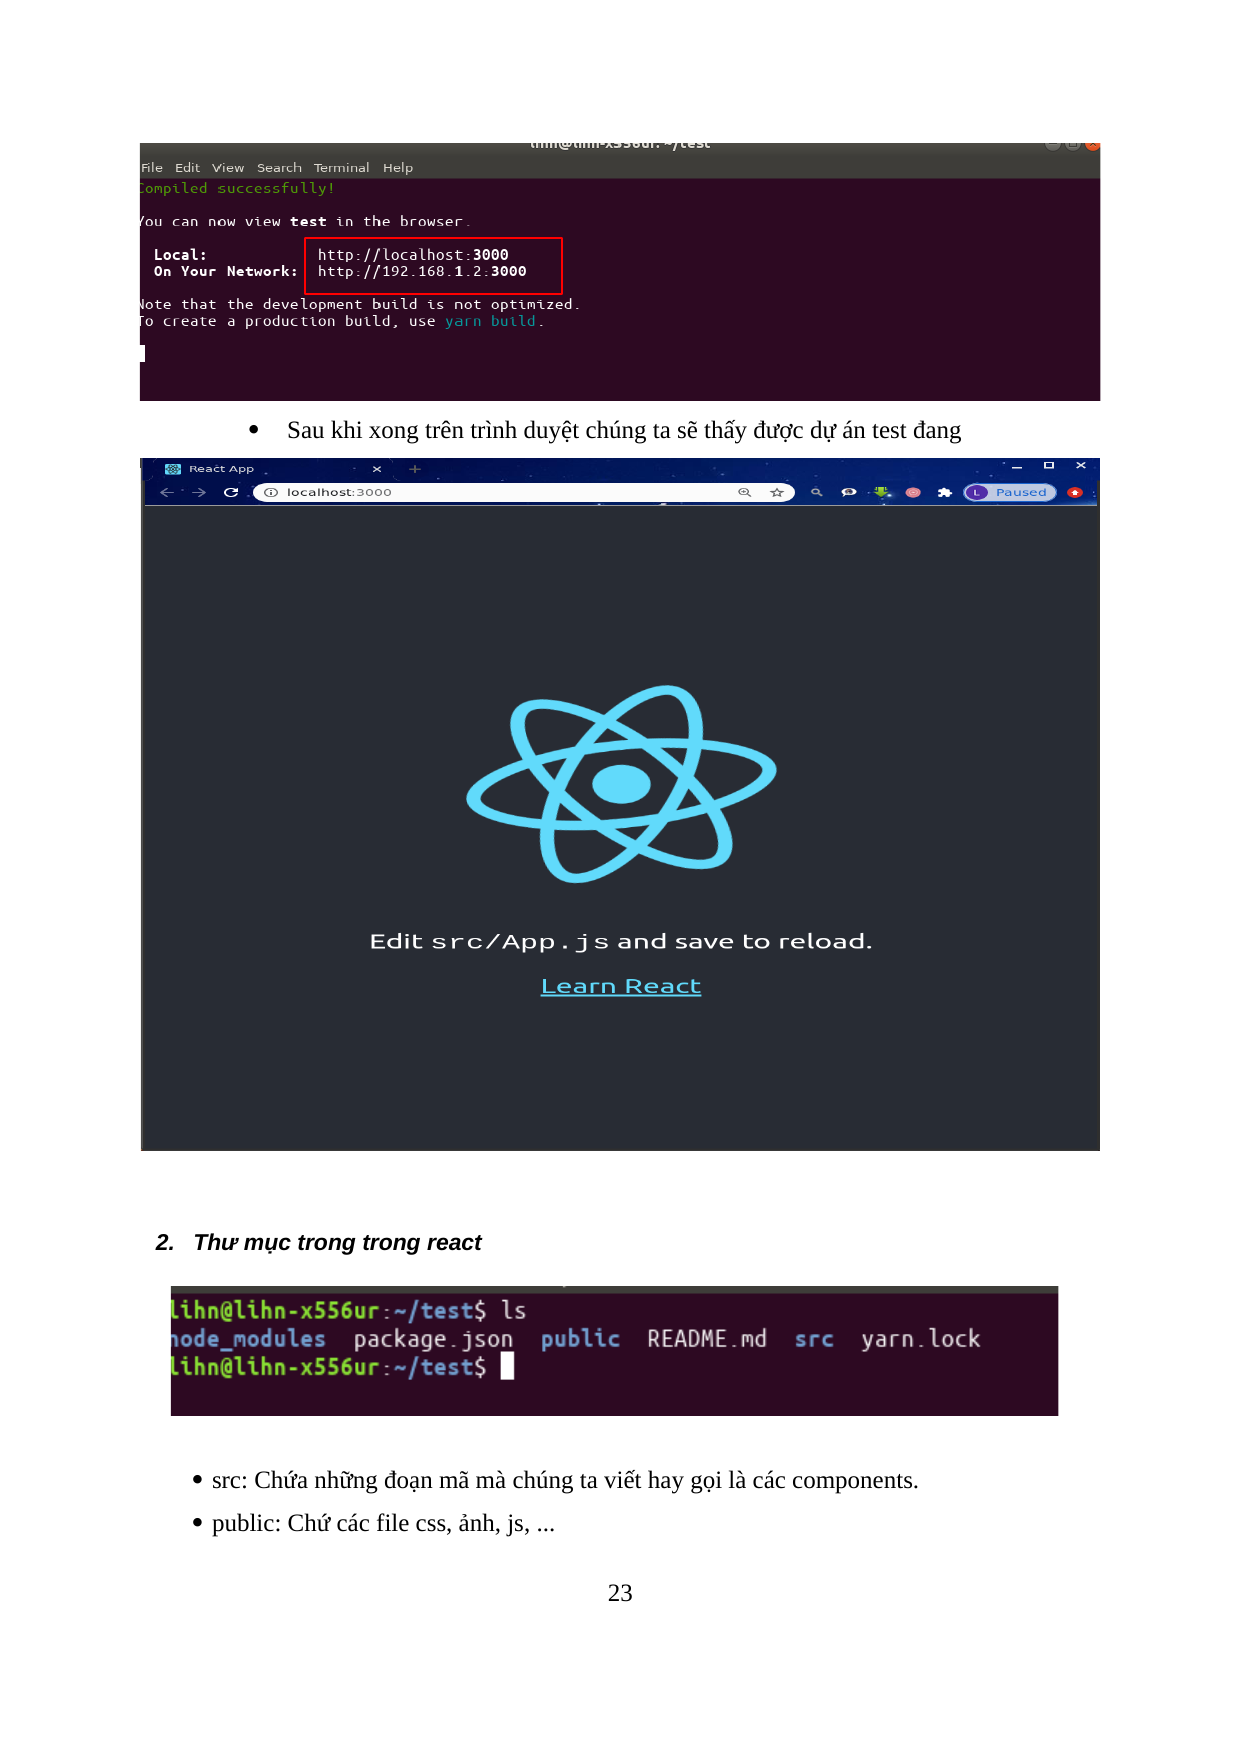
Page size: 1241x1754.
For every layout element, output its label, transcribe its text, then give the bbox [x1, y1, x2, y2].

picture [170, 1286, 1059, 1416]
list src: Chứa những đoạn mã mà chúng ta viết hay gọi là các components. [193, 1465, 1122, 1494]
subtitle 2. Thư mục trong trong react [156, 1229, 1122, 1255]
picture [140, 458, 1100, 1151]
list public: Chứ các file css, ảnh, js, ... [193, 1508, 1122, 1537]
picture [139, 143, 1101, 401]
